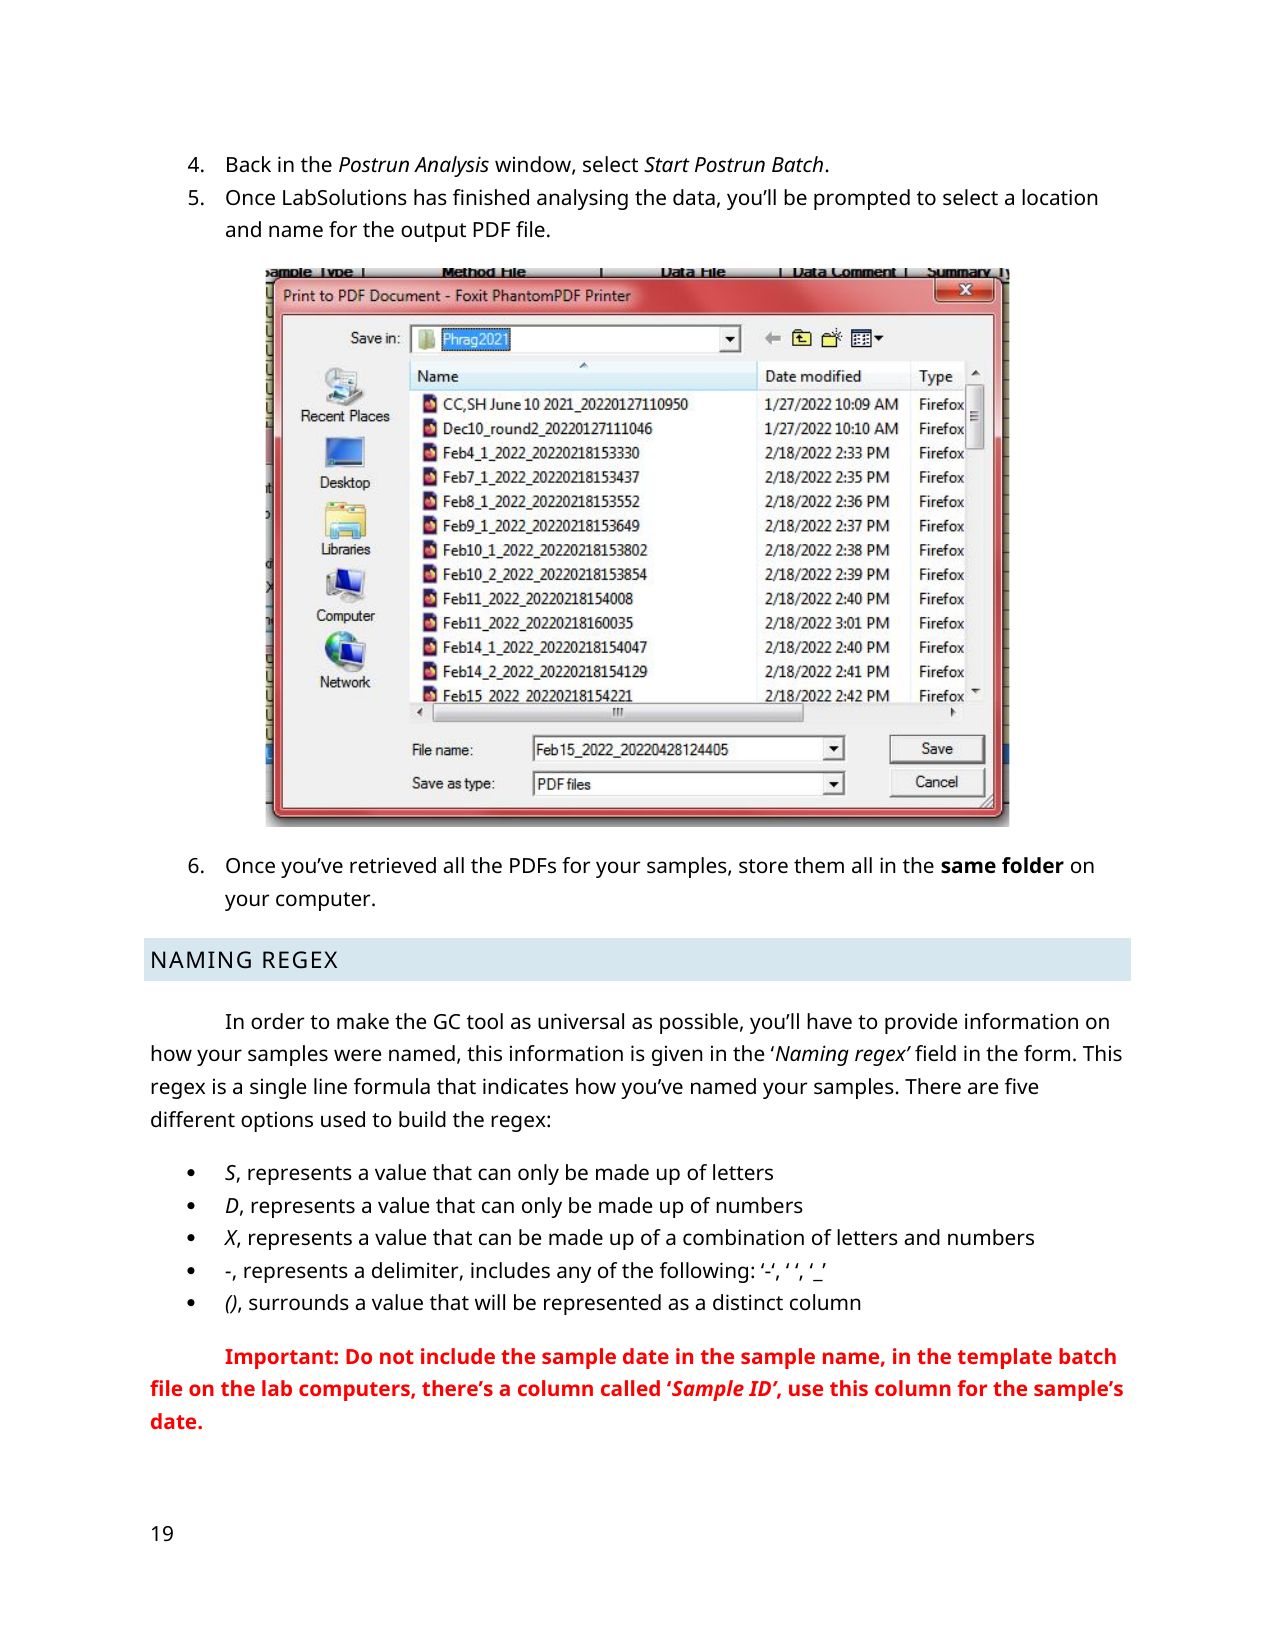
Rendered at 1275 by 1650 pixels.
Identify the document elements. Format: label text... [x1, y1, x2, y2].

list (), surrounds a value that will be represented as a distinct column [187, 1288, 1125, 1317]
list X, represents a value that can be made up of a combination of letters and numbers [187, 1223, 1125, 1252]
subtitle naming regex [150, 944, 1125, 975]
list Once LabSolutions has finished analysing the data, you’ll be prompted to select a location and name for the output PDF file. [187, 183, 1125, 244]
list S, represents a value that can only be made up of letters [187, 1158, 1125, 1187]
picture [265, 268, 1010, 827]
list Once you’ve retrieved all the PDFs for your samples, store them all in the same folder on your computer. [187, 852, 1125, 913]
list Back in the Postrun Analysis window, select Start Postrun Batch. [187, 150, 1125, 178]
list -, represents a delimiter, includes any of the following: ‘-‘, ‘ ‘, ‘_’ [187, 1256, 1125, 1284]
text Important: Do not include the sample date in the sample name, in the template batch file on the lab computers, there’s a column called ‘Sample ID’, use this column for the sample’s date. [150, 1342, 1125, 1436]
text In order to make the GC tool as universal as possible, you’ll have to provide information on how your samples were named, this information is given in the ‘Naming regex’ field in the form. This regex is a single line formula that indicates how you’ve named your samples. There are five different options used to build the regex: [150, 1007, 1125, 1133]
list D, represents a value that can only be made up of numbers [187, 1191, 1125, 1219]
